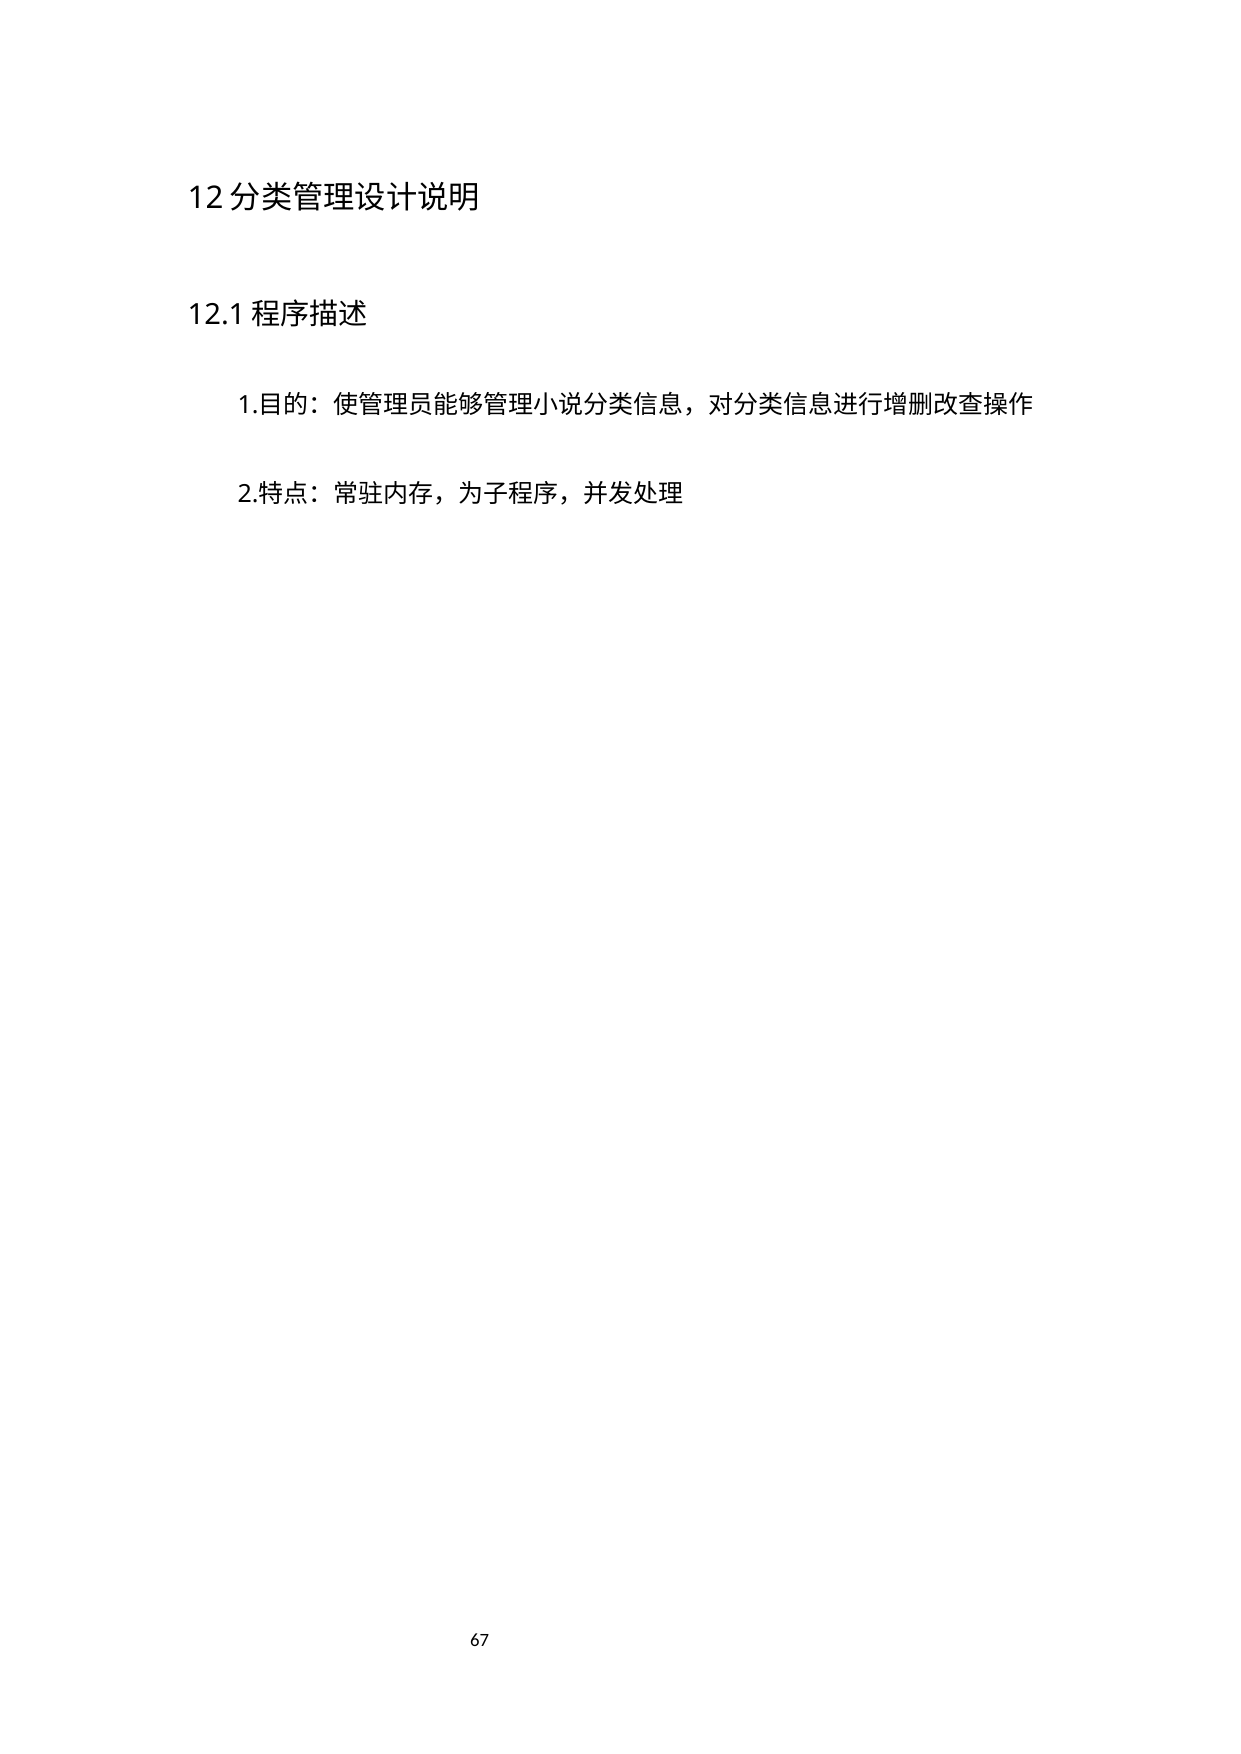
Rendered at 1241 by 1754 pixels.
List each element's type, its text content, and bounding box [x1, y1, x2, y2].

subtitle 12.1程序描述 [187, 279, 1053, 344]
list 2.特点：常驻内存，为子程序，并发处理 [187, 459, 1053, 524]
list 1.目的：使管理员能够管理小说分类信息，对分类信息进行增删改查操作 [187, 371, 1053, 436]
subtitle 12分类管理设计说明 [187, 162, 1053, 227]
